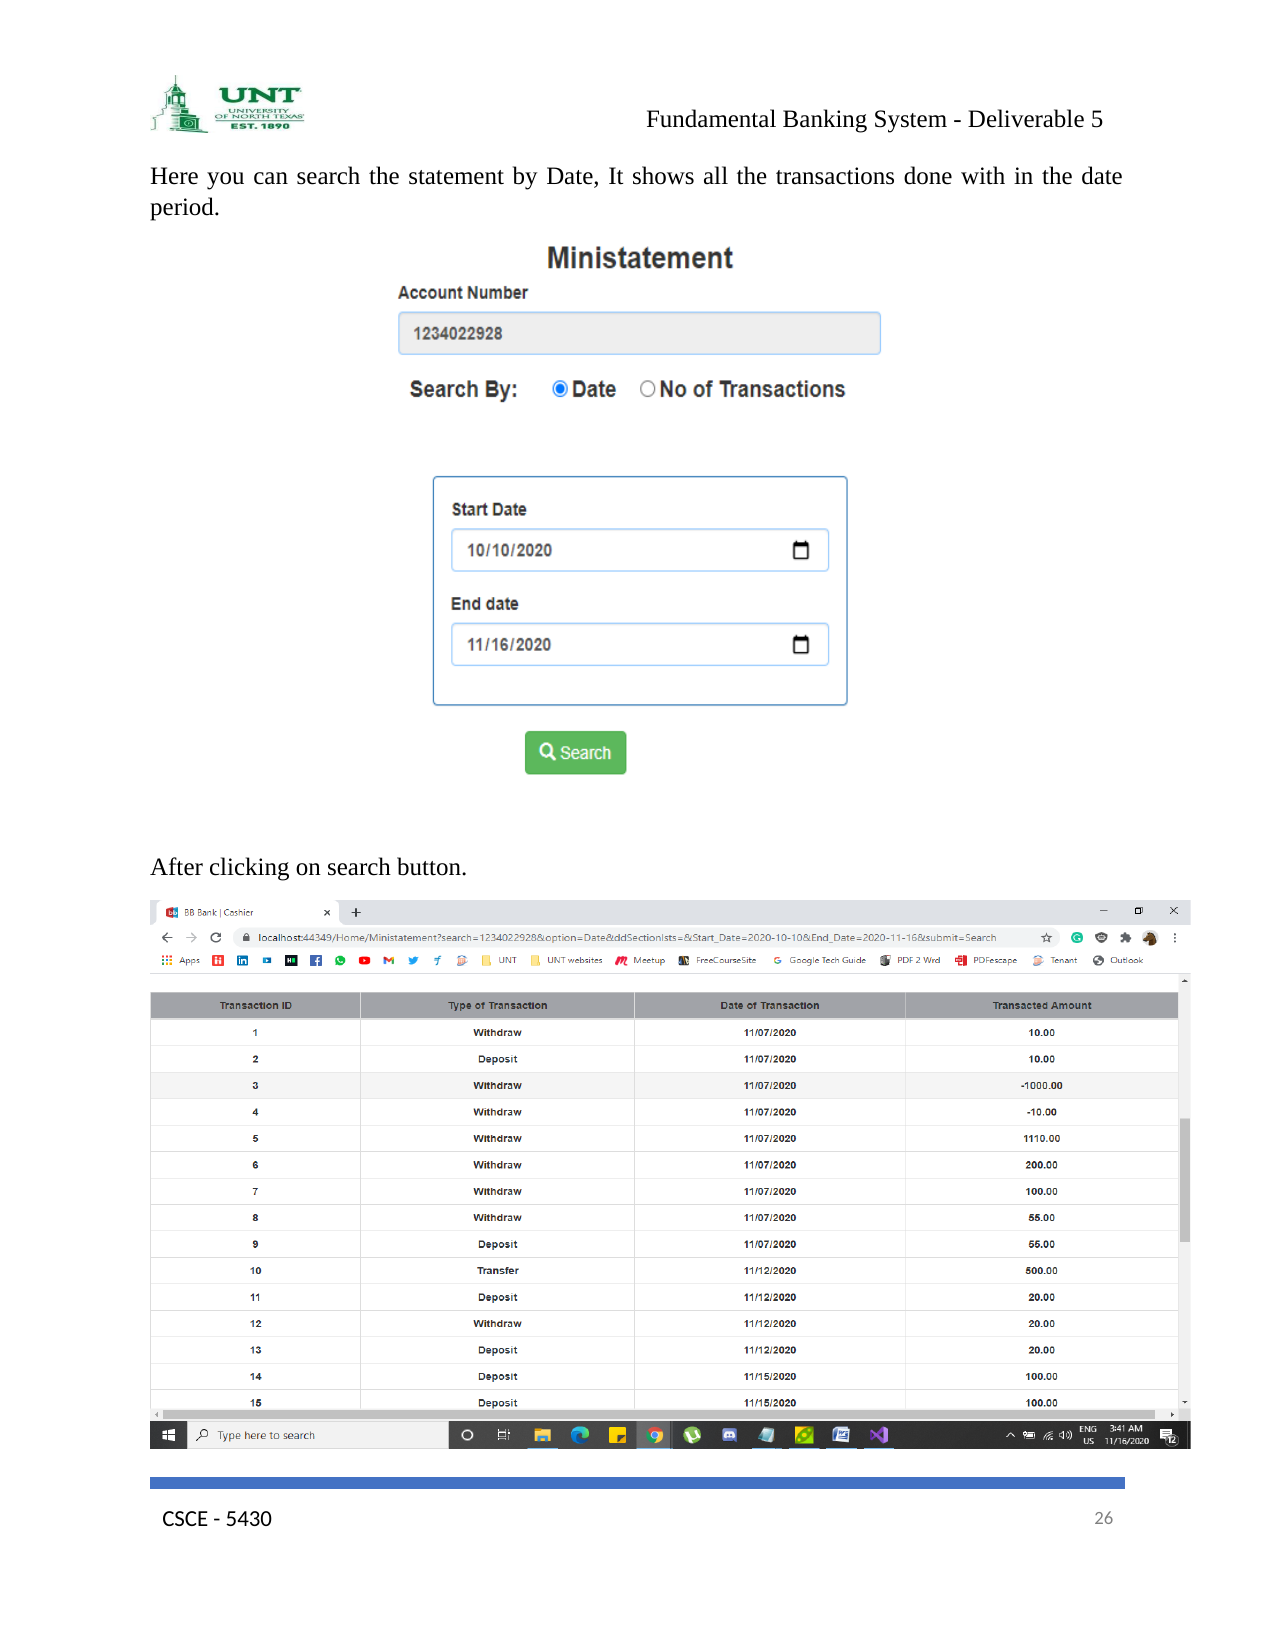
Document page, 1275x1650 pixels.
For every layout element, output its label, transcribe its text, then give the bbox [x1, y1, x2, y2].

picture [150, 900, 1191, 1449]
picture [150, 75, 305, 133]
text After clicking on search button. [150, 852, 1125, 881]
picture [373, 239, 903, 786]
text Here you can search the statement by Date, It shows all the transactions done with in the date period. [150, 161, 1125, 221]
